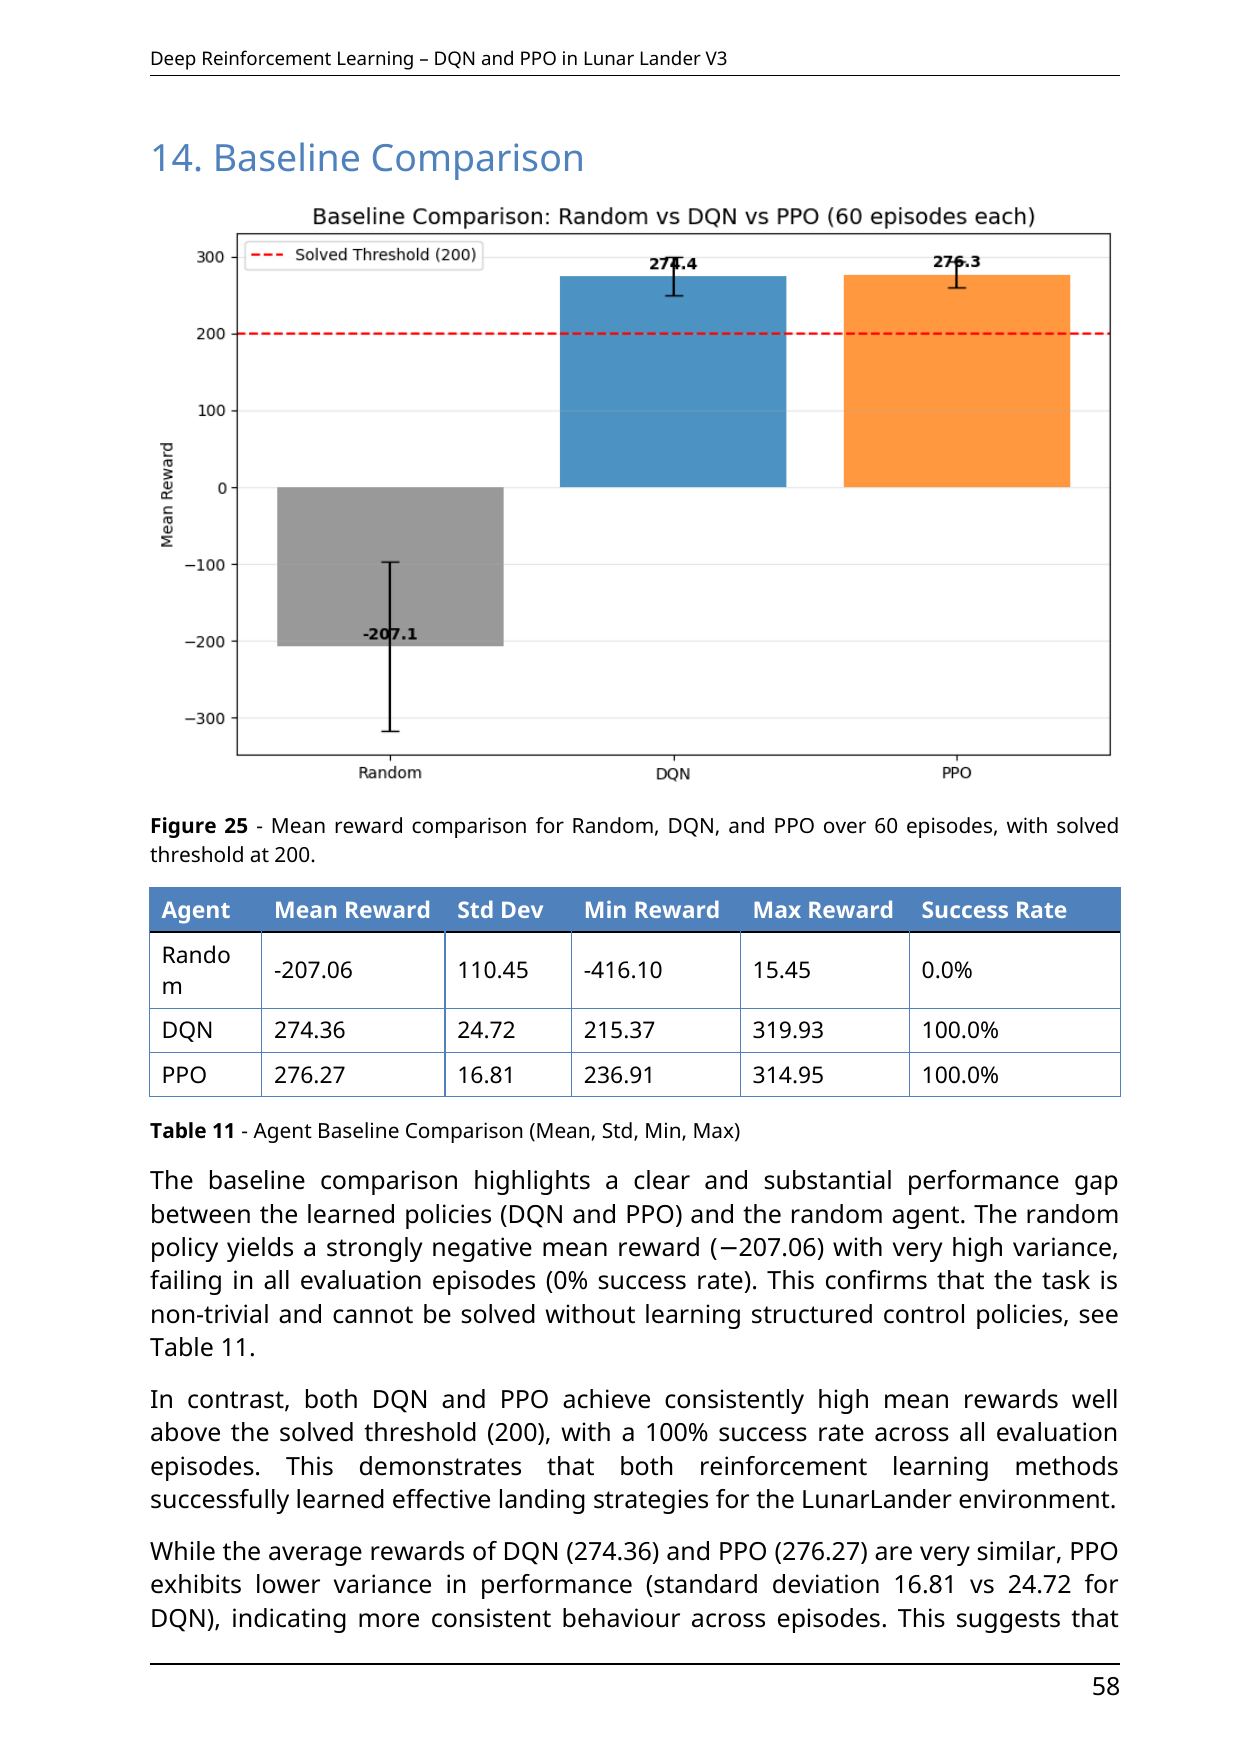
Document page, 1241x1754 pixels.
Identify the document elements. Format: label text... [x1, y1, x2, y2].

table_cell DQN [150, 1009, 261, 1052]
table_header Max Reward [741, 888, 909, 931]
table_cell 100.0% [910, 1009, 1120, 1052]
table_cell 236.91 [572, 1053, 740, 1096]
table_cell 319.93 [741, 1009, 909, 1052]
table_cell 274.36 [262, 1009, 444, 1052]
table_cell 15.45 [741, 933, 909, 1007]
table_header Success Rate [910, 888, 1120, 931]
text The baseline comparison highlights a clear and substantial performance gap between the learned policies (DQN and PPO) and the random agent. The random policy yields a strongly negative mean reward (−207.06) with very high variance, failing in all evaluation episodes (0% success rate). This confirms that the task is non-trivial and cannot be solved without learning structured control policies, see Table 11. [150, 1163, 1120, 1363]
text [150, 1534, 1120, 1634]
table_cell -416.10 [572, 933, 740, 1007]
table_cell 16.81 [446, 1053, 571, 1096]
table_cell Random [150, 933, 261, 1007]
table_cell 276.27 [262, 1053, 444, 1096]
text Table 11 - Agent Baseline Comparison (Mean, Std, Min, Max) [150, 1116, 1120, 1144]
picture [150, 197, 1121, 793]
subtitle 14. Baseline Comparison [150, 145, 1120, 178]
table_cell PPO [150, 1053, 261, 1096]
table_cell 100.0% [910, 1053, 1120, 1096]
table_header Agent [150, 888, 261, 931]
table_cell 24.72 [446, 1009, 571, 1052]
table_cell 110.45 [446, 933, 571, 1007]
table_cell 215.37 [572, 1009, 740, 1052]
table_cell 0.0% [910, 933, 1120, 1007]
table_header Mean Reward [262, 888, 444, 931]
table_header Std Dev [446, 888, 571, 931]
table_header Min Reward [572, 888, 740, 931]
text Figure 25 - Mean reward comparison for Random, DQN, and PPO over 60 episodes, with solved threshold at 200. [150, 811, 1120, 868]
table_cell 314.95 [741, 1053, 909, 1096]
text In contrast, both DQN and PPO achieve consistently high mean rewards well above the solved threshold (200), with a 100% success rate across all evaluation episodes. This demonstrates that both reinforcement learning methods successfully learned effective landing strategies for the LunarLander environment. [150, 1382, 1120, 1515]
table_cell -207.06 [262, 933, 444, 1007]
